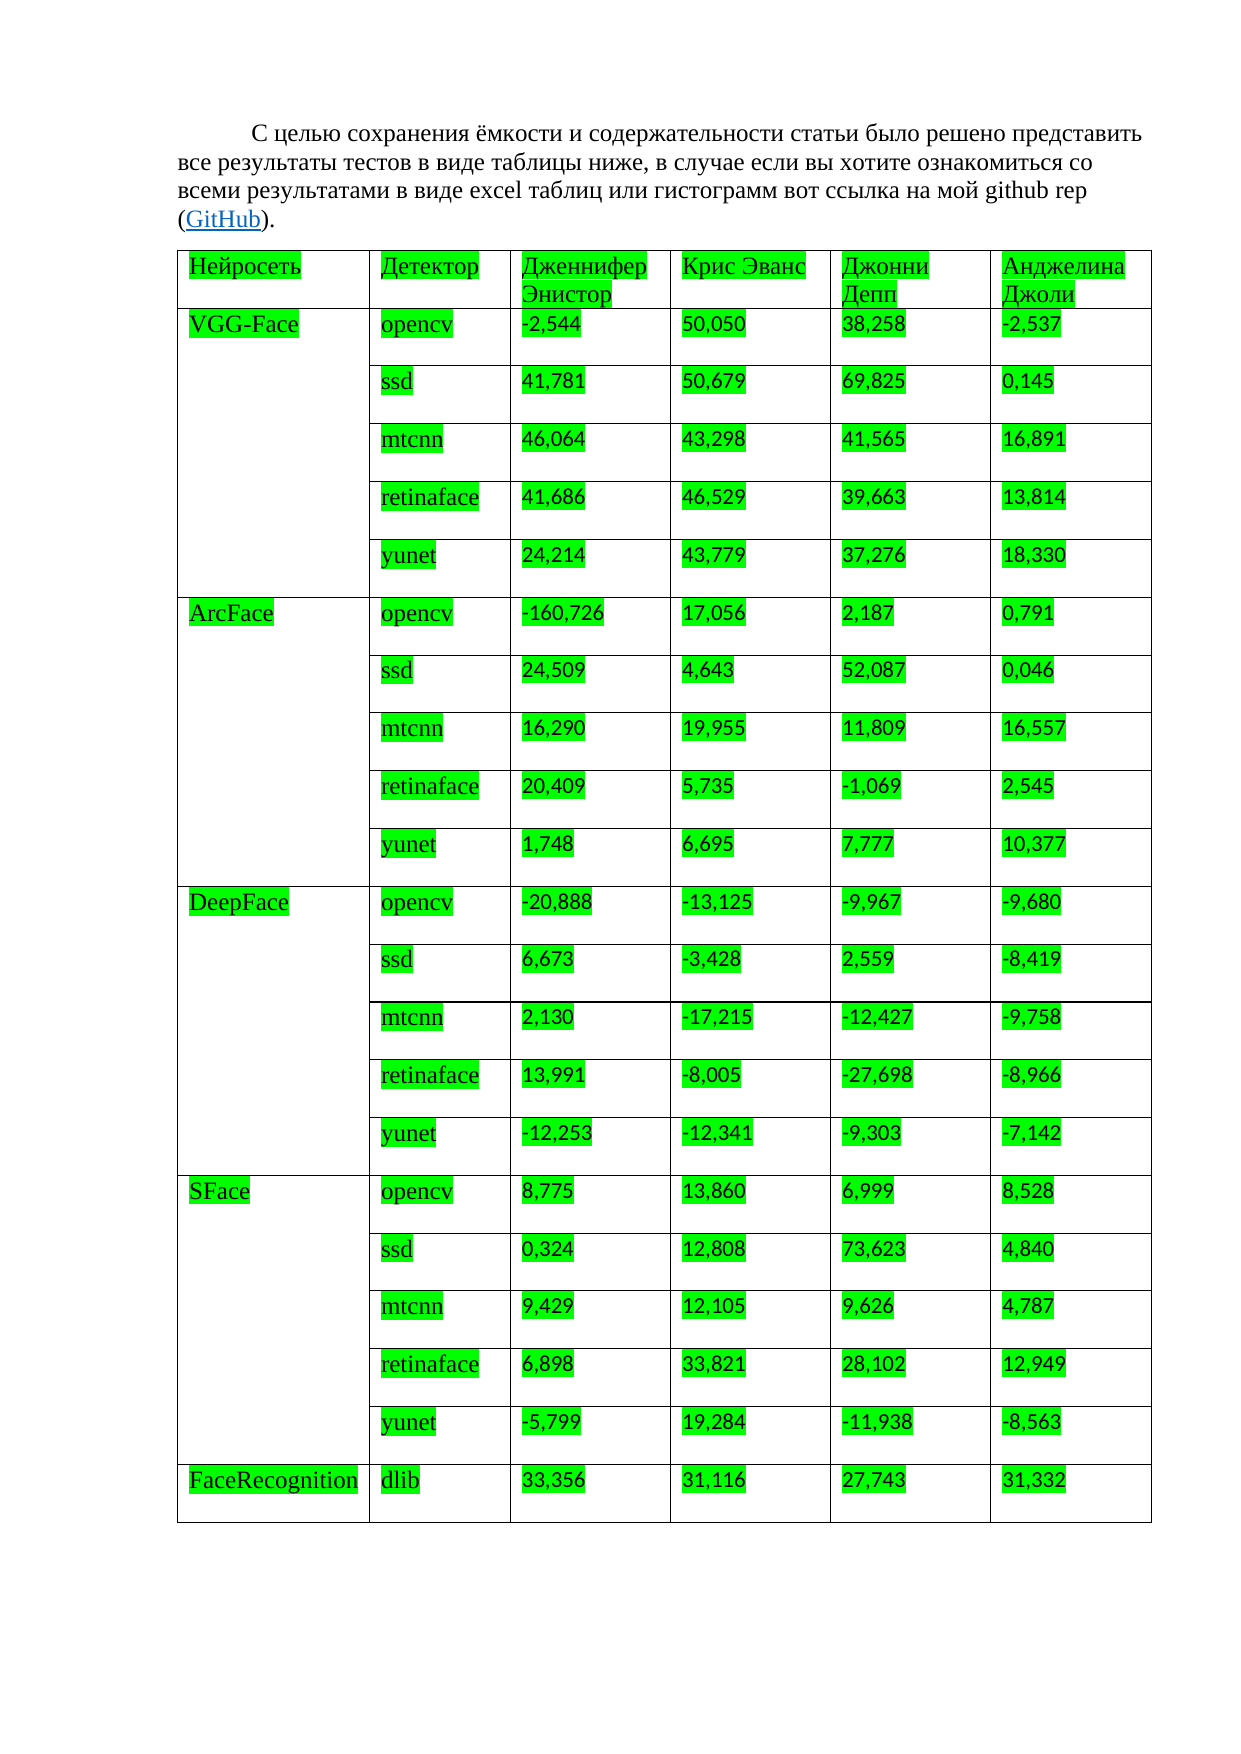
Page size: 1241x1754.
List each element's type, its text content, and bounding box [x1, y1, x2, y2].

table_header Джонни Депп [831, 251, 990, 308]
table_cell 46,064 [511, 424, 670, 481]
table_cell 16,557 [991, 713, 1151, 770]
table_cell 0,046 [991, 656, 1151, 712]
table_cell -9,967 [831, 887, 990, 943]
table_cell -2,544 [511, 309, 670, 365]
table_cell 24,509 [511, 656, 670, 712]
table_cell yunet [370, 829, 510, 886]
table_cell 31,116 [671, 1465, 830, 1522]
table_cell retinaface [370, 1060, 510, 1117]
table_cell 0,145 [991, 366, 1151, 423]
table_cell opencv [370, 887, 510, 943]
table_cell -9,680 [991, 887, 1151, 943]
table_cell 28,102 [831, 1349, 990, 1406]
table_cell 2,559 [831, 945, 990, 1001]
table_cell opencv [370, 1176, 510, 1233]
table_cell -12,253 [511, 1118, 670, 1175]
table_cell 4,840 [991, 1234, 1151, 1290]
table_cell -7,142 [991, 1118, 1151, 1175]
table_cell 18,330 [991, 540, 1151, 597]
table_cell -8,966 [991, 1060, 1151, 1117]
table_cell 12,949 [991, 1349, 1151, 1406]
table_cell -27,698 [831, 1060, 990, 1117]
table_cell 73,623 [831, 1234, 990, 1290]
table_cell -9,303 [831, 1118, 990, 1175]
table_cell 6,898 [511, 1349, 670, 1406]
table_cell 43,298 [671, 424, 830, 481]
table_cell -1,069 [831, 771, 990, 828]
table_cell ssd [370, 656, 510, 712]
table_cell retinaface [370, 1349, 510, 1406]
table_cell 52,087 [831, 656, 990, 712]
table_cell 50,679 [671, 366, 830, 423]
table_header Детектор [370, 251, 510, 308]
table_cell 4,787 [991, 1291, 1151, 1348]
table_cell FaceRecognition [178, 1465, 369, 1522]
table_cell ssd [370, 366, 510, 423]
table_cell 37,276 [831, 540, 990, 597]
table_cell ArcFace [178, 598, 369, 886]
table_cell 8,528 [991, 1176, 1151, 1233]
table_cell 24,214 [511, 540, 670, 597]
table_cell 0,324 [511, 1234, 670, 1290]
table_cell 41,686 [511, 482, 670, 539]
table_cell 0,791 [991, 598, 1151, 654]
table_cell 31,332 [991, 1465, 1151, 1522]
table_cell 41,781 [511, 366, 670, 423]
table_cell 19,284 [671, 1407, 830, 1464]
table_cell 16,891 [991, 424, 1151, 481]
table_cell 2,187 [831, 598, 990, 654]
table_cell 12,105 [671, 1291, 830, 1348]
table_cell 2,545 [991, 771, 1151, 828]
table_header Дженнифер Энистор [511, 251, 670, 308]
table_cell 2,130 [511, 1003, 670, 1059]
text С целью сохранения ёмкости и содержательности статьи было решено представить все результаты тестов в виде таблицы ниже, в случае если вы хотите ознакомиться со всеми результатами в виде excel таблиц или гистограмм вот ссылка на мой github rep (GitHub). [177, 118, 1152, 233]
table_cell 20,409 [511, 771, 670, 828]
table_cell 17,056 [671, 598, 830, 654]
table_cell 41,565 [831, 424, 990, 481]
table_cell mtcnn [370, 1003, 510, 1059]
table_cell -8,563 [991, 1407, 1151, 1464]
table_cell retinaface [370, 771, 510, 828]
table_cell 9,429 [511, 1291, 670, 1348]
table_cell mtcnn [370, 424, 510, 481]
table_cell 38,258 [831, 309, 990, 365]
table_cell -8,419 [991, 945, 1151, 1001]
table_cell 39,663 [831, 482, 990, 539]
table_cell -12,341 [671, 1118, 830, 1175]
table_cell 1,748 [511, 829, 670, 886]
table_cell -3,428 [671, 945, 830, 1001]
table_cell 16,290 [511, 713, 670, 770]
table_cell -8,005 [671, 1060, 830, 1117]
table_header Анджелина Джоли [991, 251, 1151, 308]
table_cell opencv [370, 309, 510, 365]
table_cell yunet [370, 540, 510, 597]
table_cell 9,626 [831, 1291, 990, 1348]
table_cell 43,779 [671, 540, 830, 597]
table_cell -12,427 [831, 1003, 990, 1059]
table_cell 6,999 [831, 1176, 990, 1233]
table_cell -9,758 [991, 1003, 1151, 1059]
table_cell 4,643 [671, 656, 830, 712]
table_cell 10,377 [991, 829, 1151, 886]
table_cell 6,673 [511, 945, 670, 1001]
table_cell 50,050 [671, 309, 830, 365]
table_cell mtcnn [370, 713, 510, 770]
table_cell -160,726 [511, 598, 670, 654]
table_cell 27,743 [831, 1465, 990, 1522]
table_cell 19,955 [671, 713, 830, 770]
table_cell retinaface [370, 482, 510, 539]
table_cell VGG-Face [178, 309, 369, 597]
table_cell -2,537 [991, 309, 1151, 365]
table_cell 7,777 [831, 829, 990, 886]
table_cell -17,215 [671, 1003, 830, 1059]
table_cell DeepFace [178, 887, 369, 1175]
table_cell ssd [370, 1234, 510, 1290]
table_cell 46,529 [671, 482, 830, 539]
table_cell ssd [370, 945, 510, 1001]
table_cell 13,860 [671, 1176, 830, 1233]
table_cell yunet [370, 1118, 510, 1175]
table_cell opencv [370, 598, 510, 654]
table_cell 33,356 [511, 1465, 670, 1522]
table_cell yunet [370, 1407, 510, 1464]
table_cell 8,775 [511, 1176, 670, 1233]
table_cell -5,799 [511, 1407, 670, 1464]
table_cell dlib [370, 1465, 510, 1522]
table_cell 69,825 [831, 366, 990, 423]
table_cell 6,695 [671, 829, 830, 886]
table_cell -13,125 [671, 887, 830, 943]
table_cell 13,991 [511, 1060, 670, 1117]
table_cell 33,821 [671, 1349, 830, 1406]
table_cell 13,814 [991, 482, 1151, 539]
table_cell -20,888 [511, 887, 670, 943]
table_cell 5,735 [671, 771, 830, 828]
table_cell -11,938 [831, 1407, 990, 1464]
table_header Нейросеть [178, 251, 369, 308]
table_cell SFace [178, 1176, 369, 1464]
table_cell 12,808 [671, 1234, 830, 1290]
table_cell mtcnn [370, 1291, 510, 1348]
table_header Крис Эванс [671, 251, 830, 308]
table_cell 11,809 [831, 713, 990, 770]
